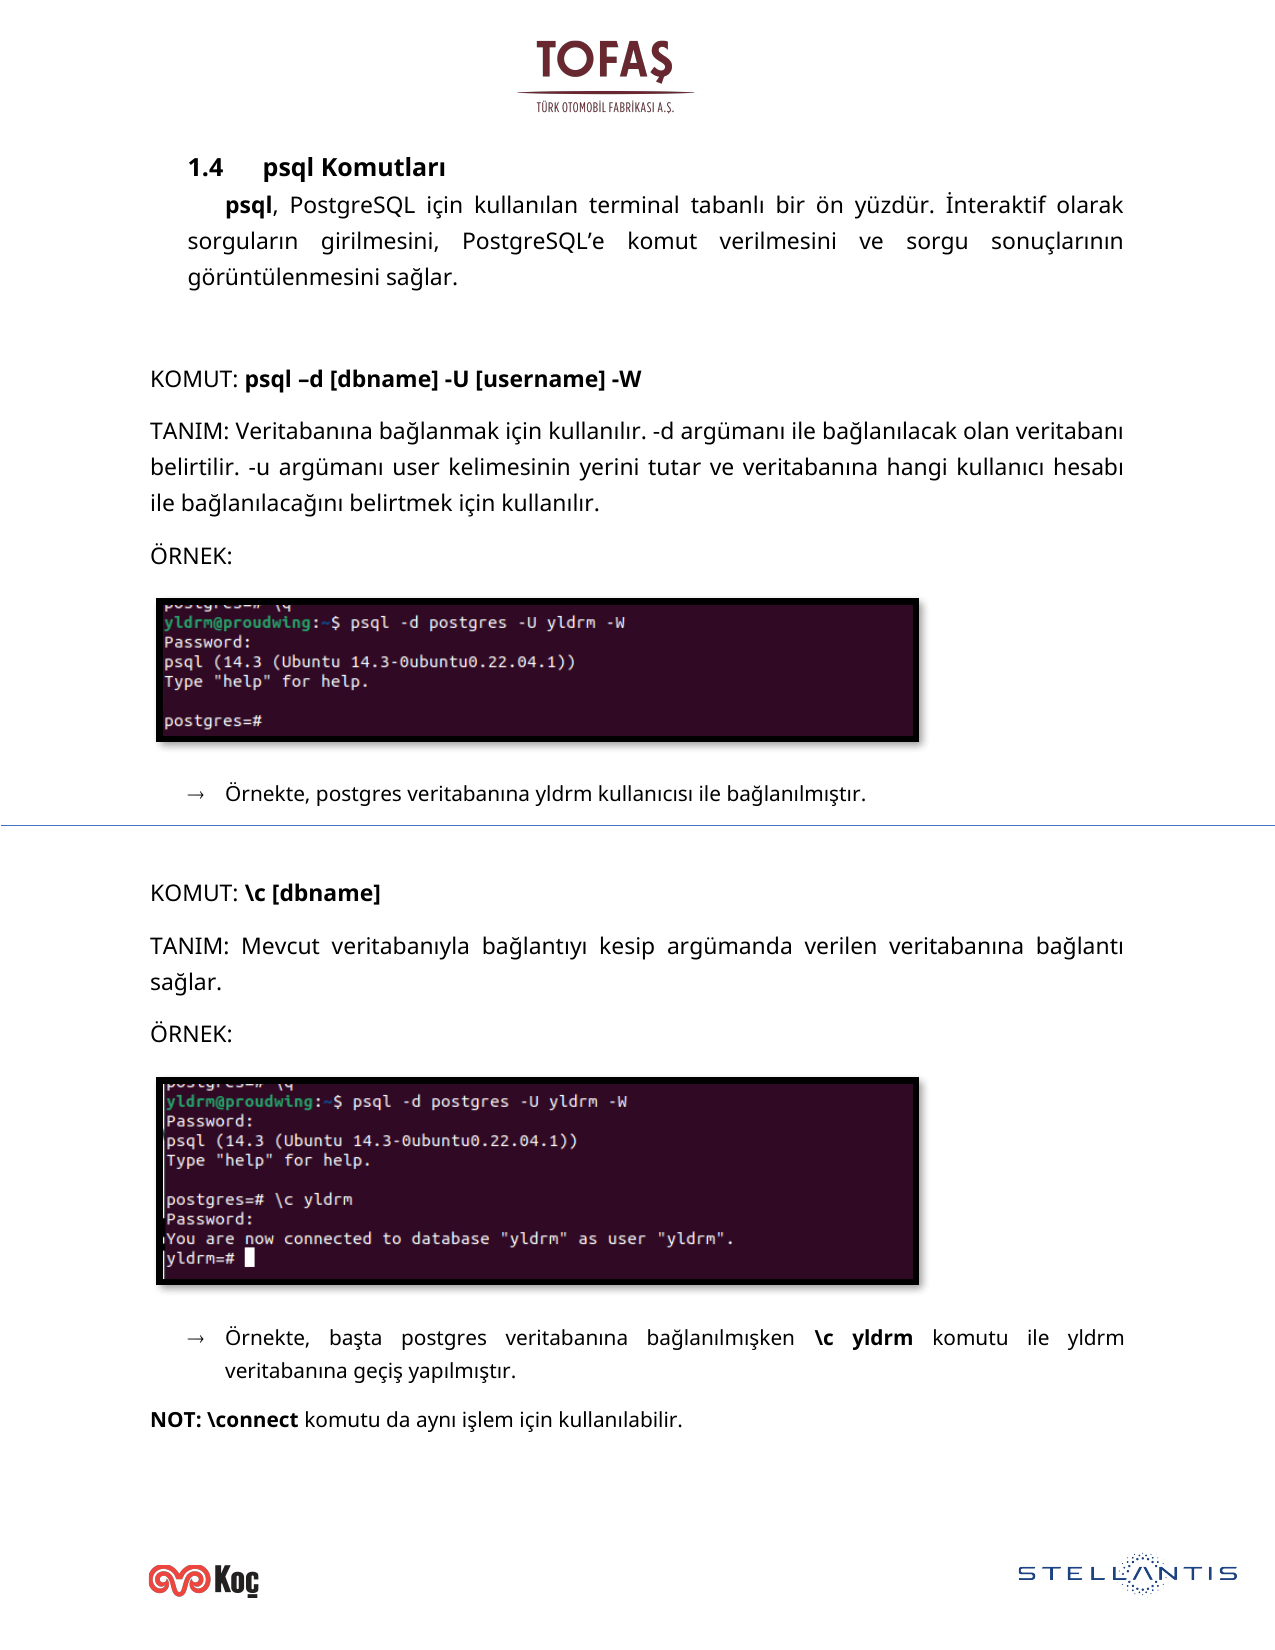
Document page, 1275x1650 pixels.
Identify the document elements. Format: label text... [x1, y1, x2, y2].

text ÖRNEK: [150, 539, 1125, 571]
text KOMUT: \c [dbname] [150, 877, 1125, 908]
text psql, PostgreSQL için kullanılan terminal tabanlı bir ön yüzdür. İnteraktif olarak sorguların girilmesini, PostgreSQL’e komut verilmesini ve sorgu sonuçlarının görüntülenmesini sağlar. [187, 189, 1125, 292]
text TANIM: Mevcut veritabanıyla bağlantıyı kesip argümanda verilen veritabanına bağlantı sağlar. [150, 930, 1125, 997]
picture [163, 1084, 913, 1279]
picture [511, 35, 698, 119]
subtitle psql Komutları [187, 150, 1125, 184]
picture [148, 1565, 259, 1598]
list Örnekte, başta postgres veritabanına bağlanılmışken \c yldrm komutu ile yldrm veritabanına geçiş yapılmıştır. [187, 1323, 1125, 1384]
list Örnekte, postgres veritabanına yldrm kullanıcısı ile bağlanılmıştır. [187, 779, 1125, 807]
text KOMUT: psql –d [dbname] -U [username] -W [150, 362, 1125, 394]
picture [1018, 1551, 1237, 1598]
text NOT: \connect komutu da aynı işlem için kullanılabilir. [150, 1405, 1125, 1433]
text TANIM: Veritabanına bağlanmak için kullanılır. -d argümanı ile bağlanılacak olan veritabanı belirtilir. -u argümanı user kelimesinin yerini tutar ve veritabanına hangi kullanıcı hesabı ile bağlanılacağını belirtmek için kullanılır. [150, 415, 1125, 518]
picture [163, 605, 913, 736]
text ÖRNEK: [150, 1018, 1125, 1050]
